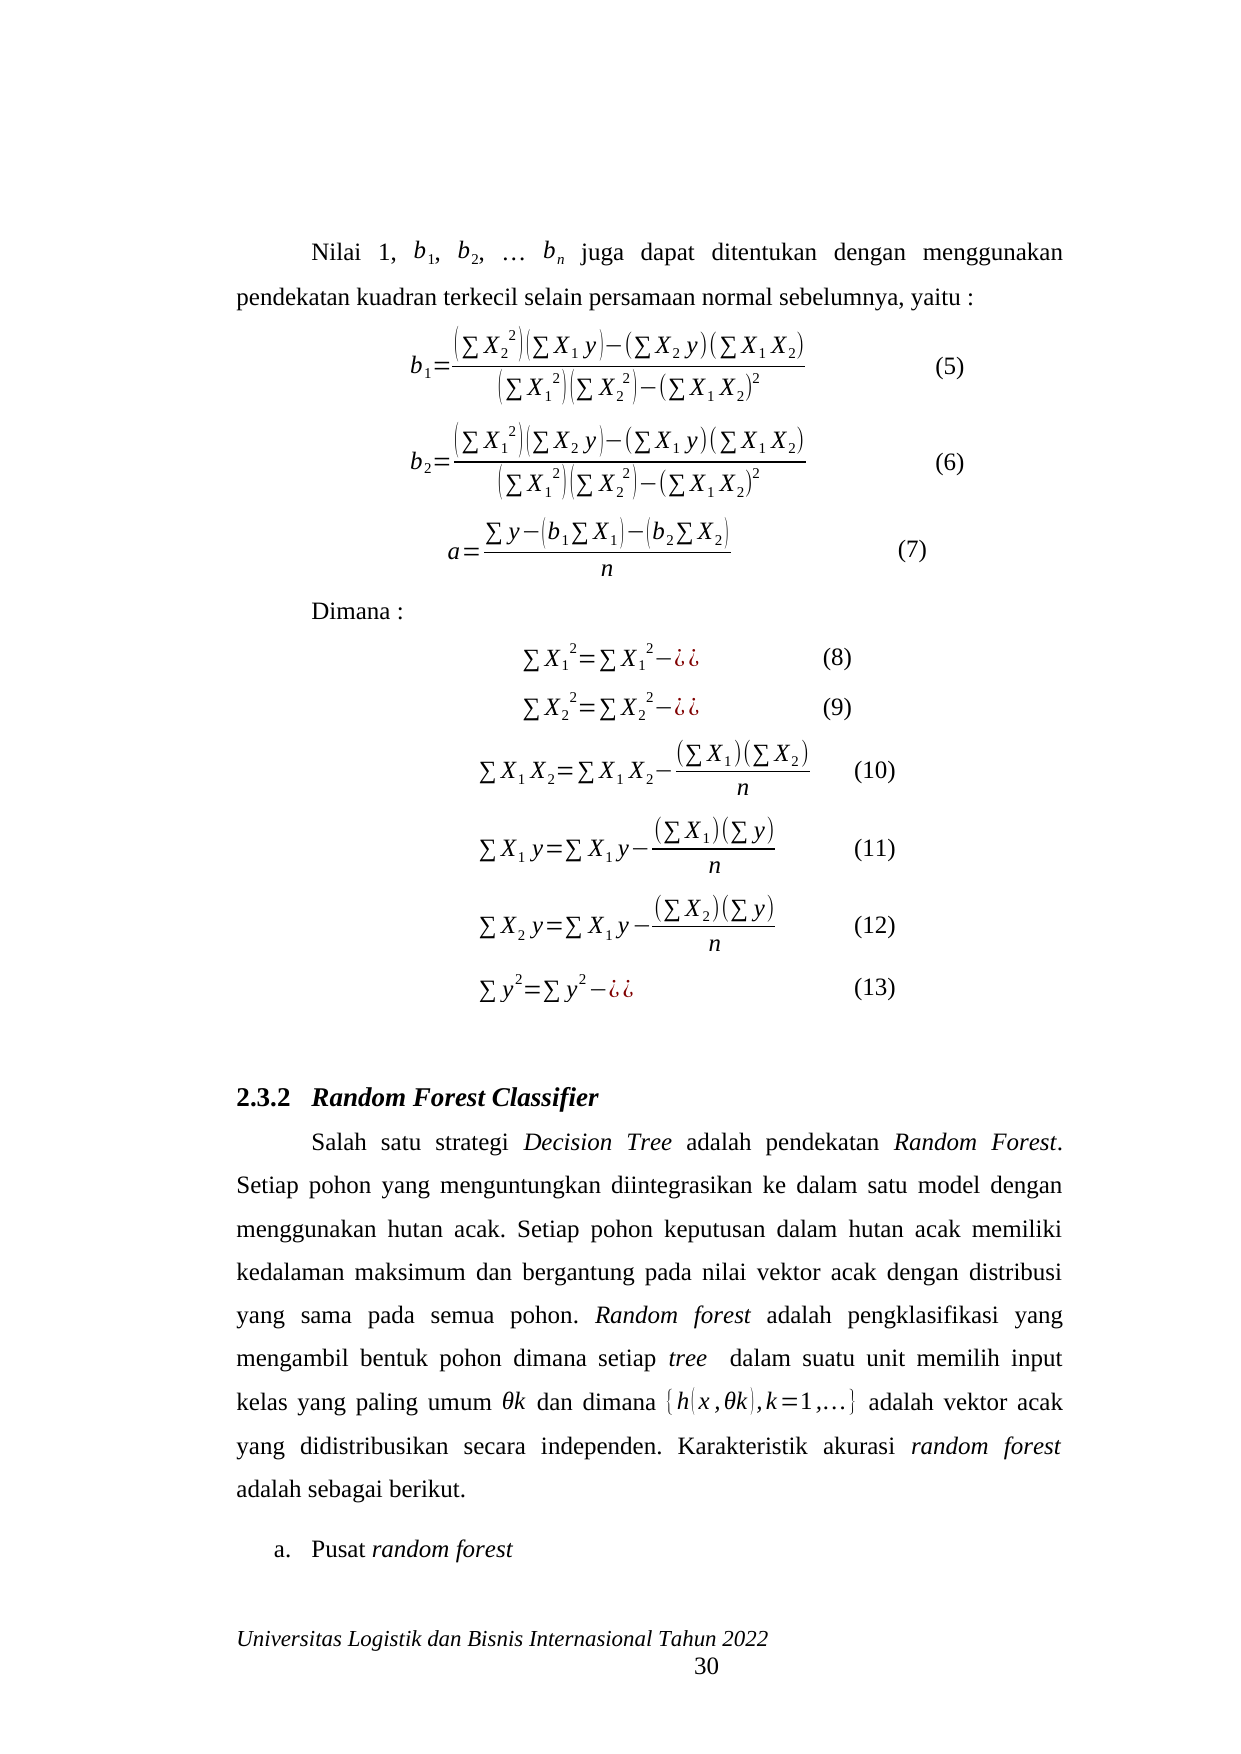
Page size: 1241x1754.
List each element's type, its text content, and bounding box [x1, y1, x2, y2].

subtitle Random Forest Classifier [236, 1081, 1063, 1112]
list (8) [311, 639, 1063, 674]
list (10) [311, 738, 1063, 801]
list (9) [311, 689, 1063, 724]
list (12) [311, 893, 1063, 956]
list Dimana : [311, 596, 1063, 625]
list (7) [311, 516, 1063, 582]
list (5) [311, 325, 1063, 406]
list Nilai 1, , , … juga dapat ditentukan dengan menggunakan pendekatan kuadran terkecil selain persamaan normal sebelumnya, yaitu : [236, 236, 1063, 311]
list (13) [311, 971, 1063, 1002]
list (11) [311, 816, 1063, 879]
text Salah satu strategi Decision Tree adalah pendekatan Random Forest. Setiap pohon yang menguntungkan diintegrasikan ke dalam satu model dengan menggunakan hutan acak. Setiap pohon keputusan dalam hutan acak memiliki kedalaman maksimum dan bergantung pada nilai vektor acak dengan distribusi yang sama pada semua pohon. Random forest adalah pengklasifikasi yang mengambil bentuk pohon dimana setiap tree dalam suatu unit memilih input kelas yang paling umum dan dimana adalah vektor acak yang didistribusikan secara independen. Karakteristik akurasi random forest adalah sebagai berikut. [236, 1127, 1063, 1503]
list (6) [311, 421, 1063, 502]
list Pusat random forest [274, 1534, 1063, 1563]
